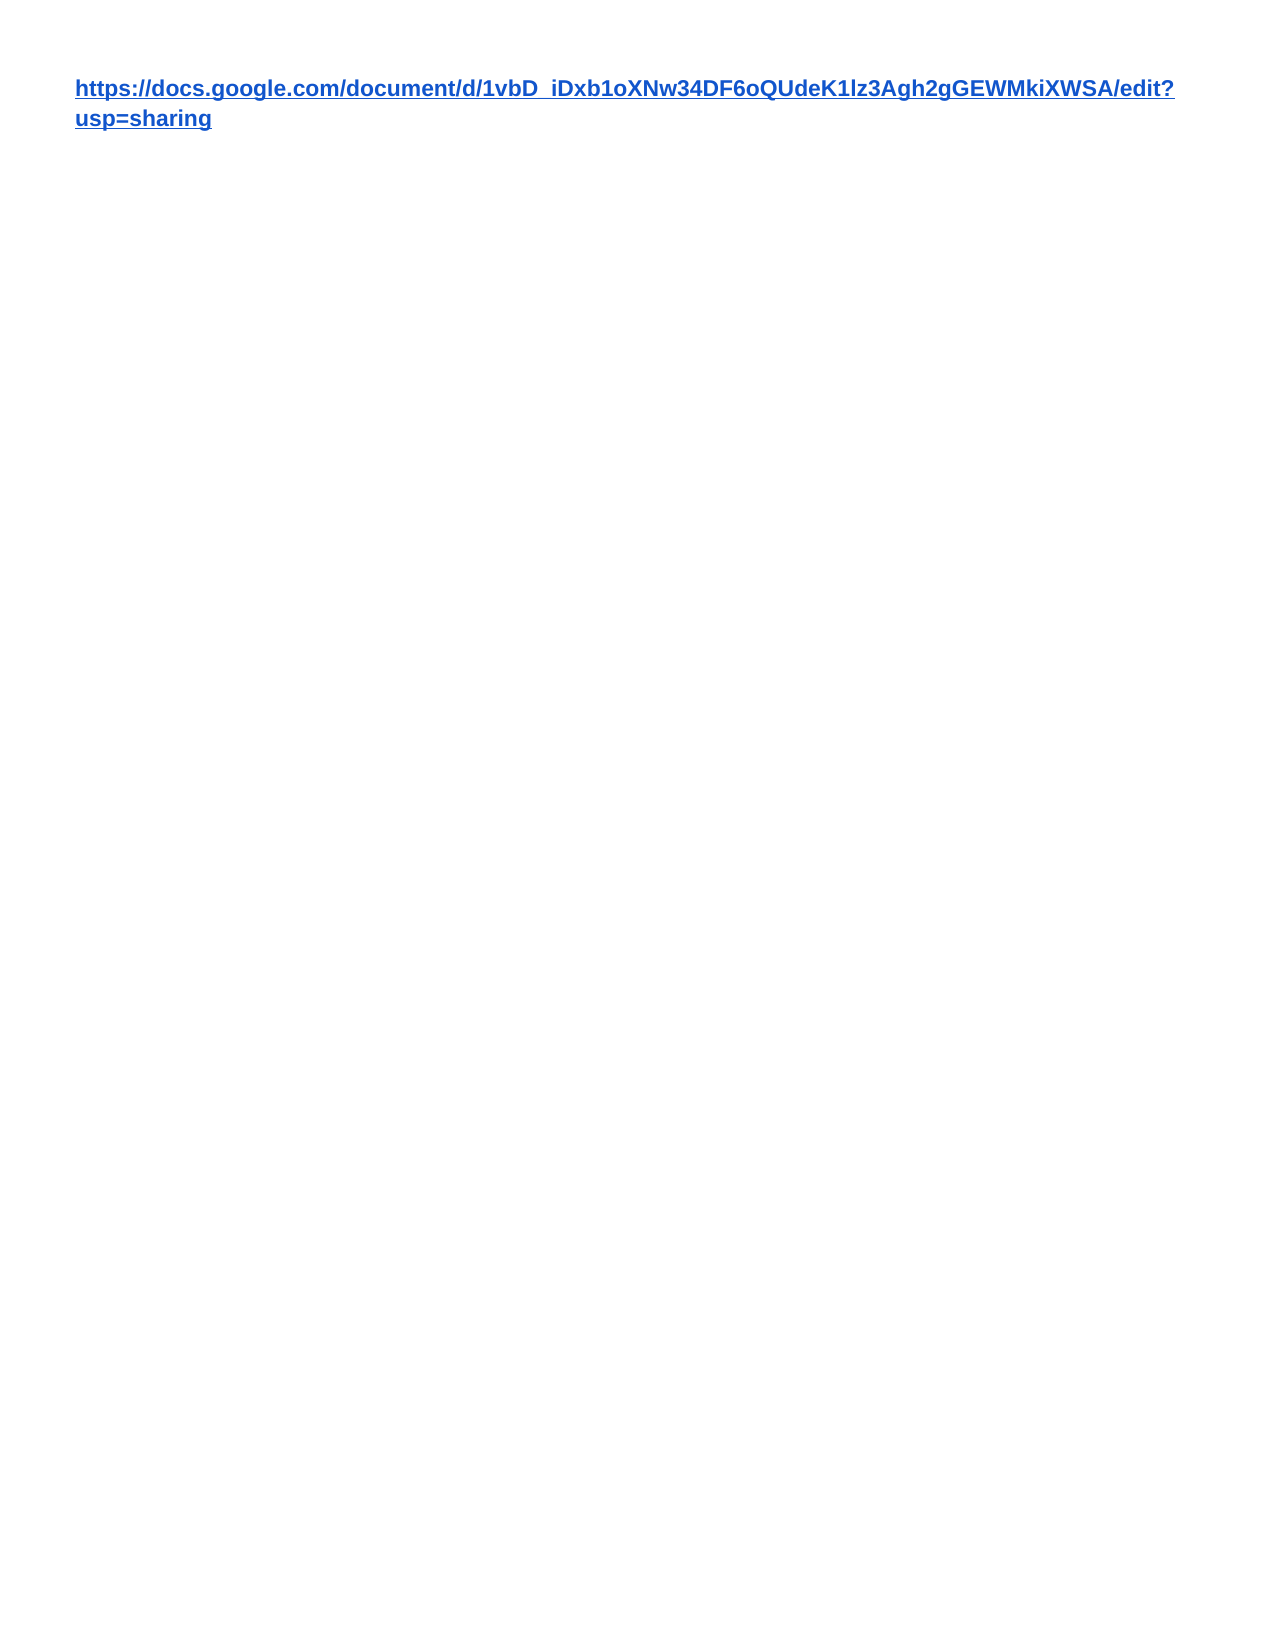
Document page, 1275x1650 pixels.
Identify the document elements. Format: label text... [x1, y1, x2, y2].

text https://docs.google.com/document/d/1vbD_iDxb1oXNw34DF6oQUdeK1lz3Agh2gGEWMkiXWSA/edit?usp=sharing [75, 75, 1200, 132]
